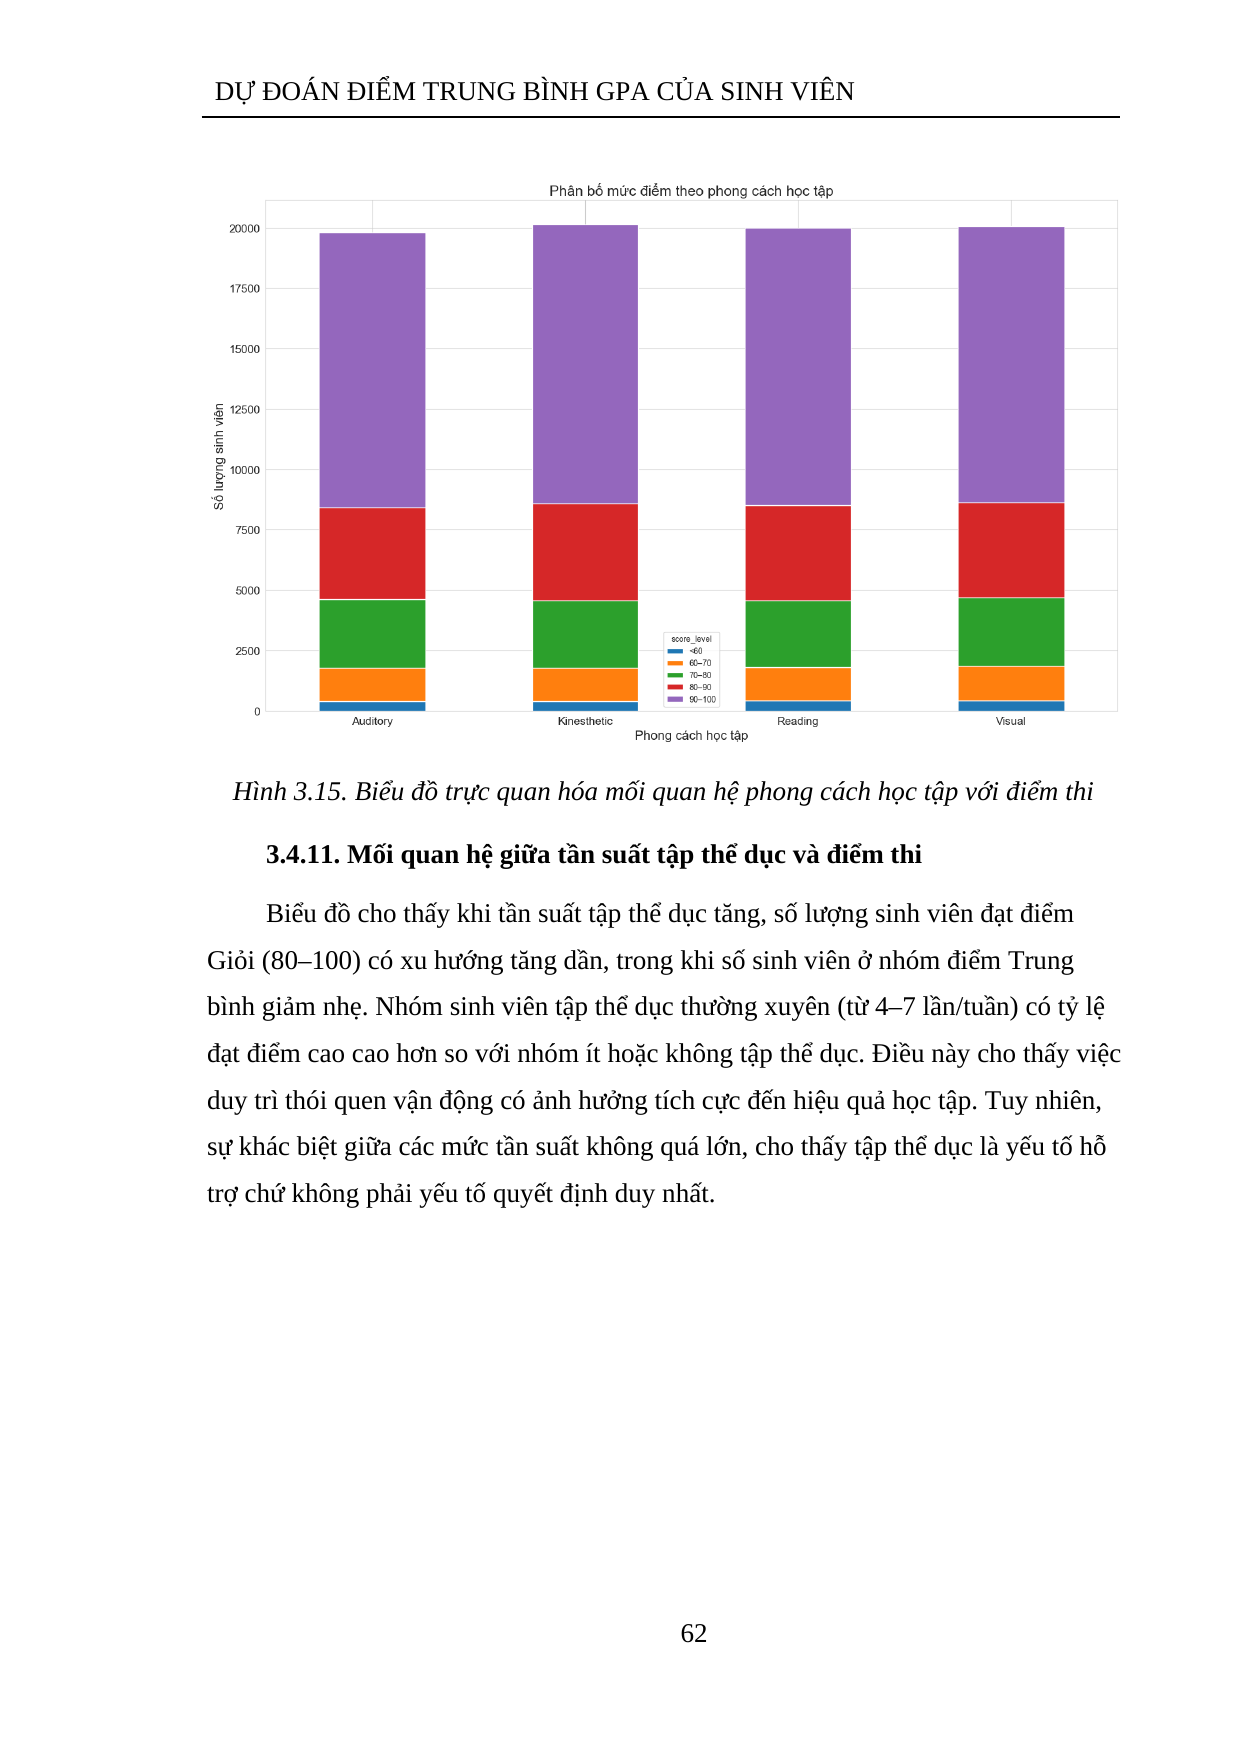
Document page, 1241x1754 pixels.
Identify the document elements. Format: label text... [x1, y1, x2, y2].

text Hình 3.15. Biểu đồ trực quan hóa mối quan hệ phong cách học tập với điểm thi [207, 774, 1122, 806]
text Biểu đồ cho thấy khi tần suất tập thể dục tăng, số lượng sinh viên đạt điểm Giỏi (80–100) có xu hướng tăng dần, trong khi số sinh viên ở nhóm điểm Trung bình giảm nhẹ. Nhóm sinh viên tập thể dục thường xuyên (từ 4–7 lần/tuần) có tỷ lệ đạt điểm cao cao hơn so với nhóm ít hoặc không tập thể dục. Điều này cho thấy việc duy trì thói quen vận động có ảnh hưởng tích cực đến hiệu quả học tập. Tuy nhiên, sự khác biệt giữa các mức tần suất không quá lớn, cho thấy tập thể dục là yếu tố hỗ trợ chứ không phải yếu tố quyết định duy nhất. [207, 897, 1122, 1208]
subtitle 3.4.11. Mối quan hệ giữa tần suất tập thể dục và điểm thi [207, 838, 1122, 869]
picture [206, 177, 1123, 747]
